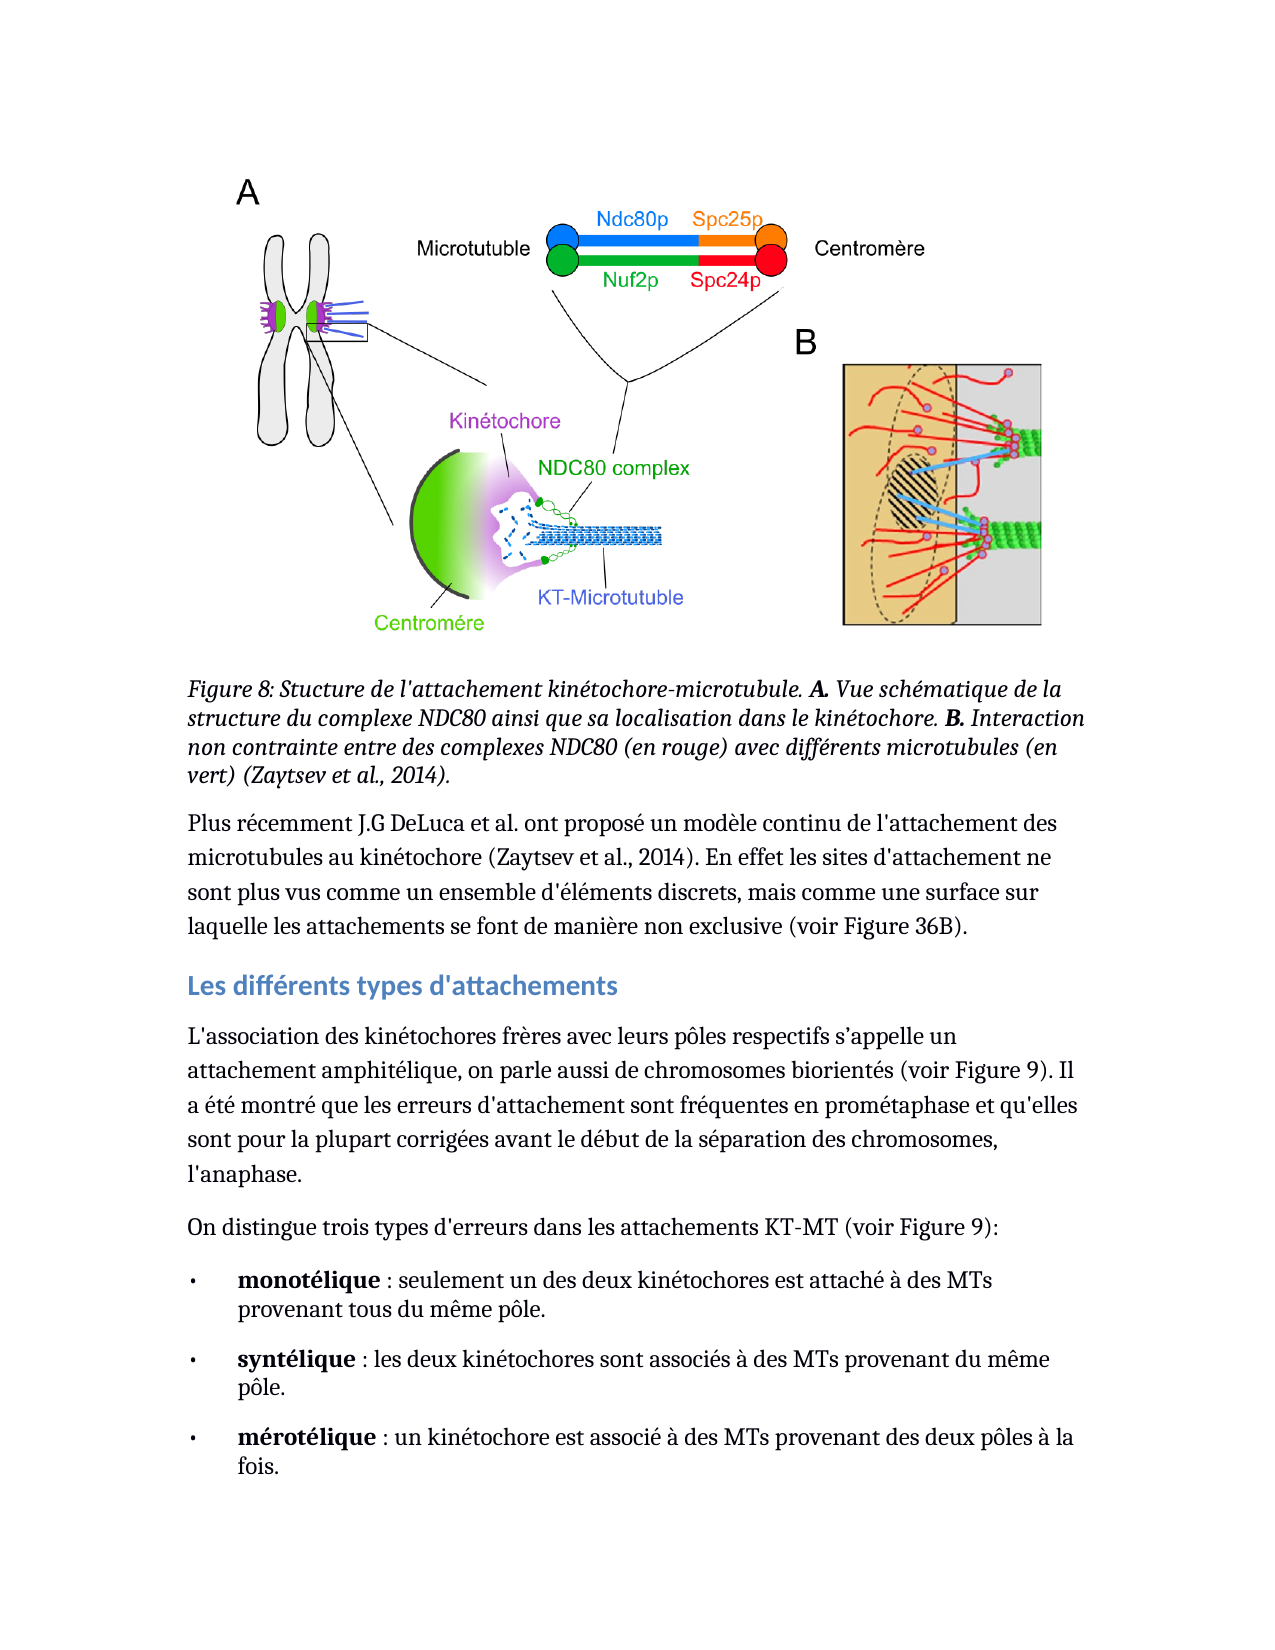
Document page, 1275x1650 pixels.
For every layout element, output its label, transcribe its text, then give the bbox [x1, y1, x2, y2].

text Figure 8: Stucture de l'attachement kinétochore-microtubule. A. Vue schématique de la structure du complexe NDC80 ainsi que sa localisation dans le kinétochore. B. Interaction non contrainte entre des complexes NDC80 (en rouge) avec différents microtubules (en vert) (Zaytsev et al., 2014). [187, 675, 1087, 790]
list syntélique : les deux kinétochores sont associés à des MTs provenant du même pôle. [187, 1344, 1087, 1402]
text L'association des kinétochores frères avec leurs pôles respectifs s’appelle un attachement amphitélique, on parle aussi de chromosomes biorientés (voir Figure 9). Il a été montré que les erreurs d'attachement sont fréquentes en prométaphase et qu'elles sont pour la plupart corrigées avant le début de la séparation des chromosomes, l'anaphase. [187, 1022, 1087, 1188]
list monotélique : seulement un des deux kinétochores est attaché à des MTs provenant tous du même pôle. [187, 1266, 1087, 1324]
text Plus récemment J.G DeLuca et al. ont proposé un modèle continu de l'attachement des microtubules au kinétochore (Zaytsev et al., 2014). En effet les sites d'attachement ne sont plus vus comme un ensemble d'éléments discrets, mais comme une surface sur laquelle les attachements se font de manière non exclusive (voir Figure 36B). [187, 809, 1087, 941]
picture [206, 150, 1071, 655]
list mérotélique : un kinétochore est associé à des MTs provenant des deux pôles à la fois. [187, 1423, 1087, 1480]
subtitle Les différents types d'attachements [187, 967, 1087, 1003]
text On distingue trois types d'erreurs dans les attachements KT-MT (voir Figure 9): [187, 1213, 1087, 1242]
